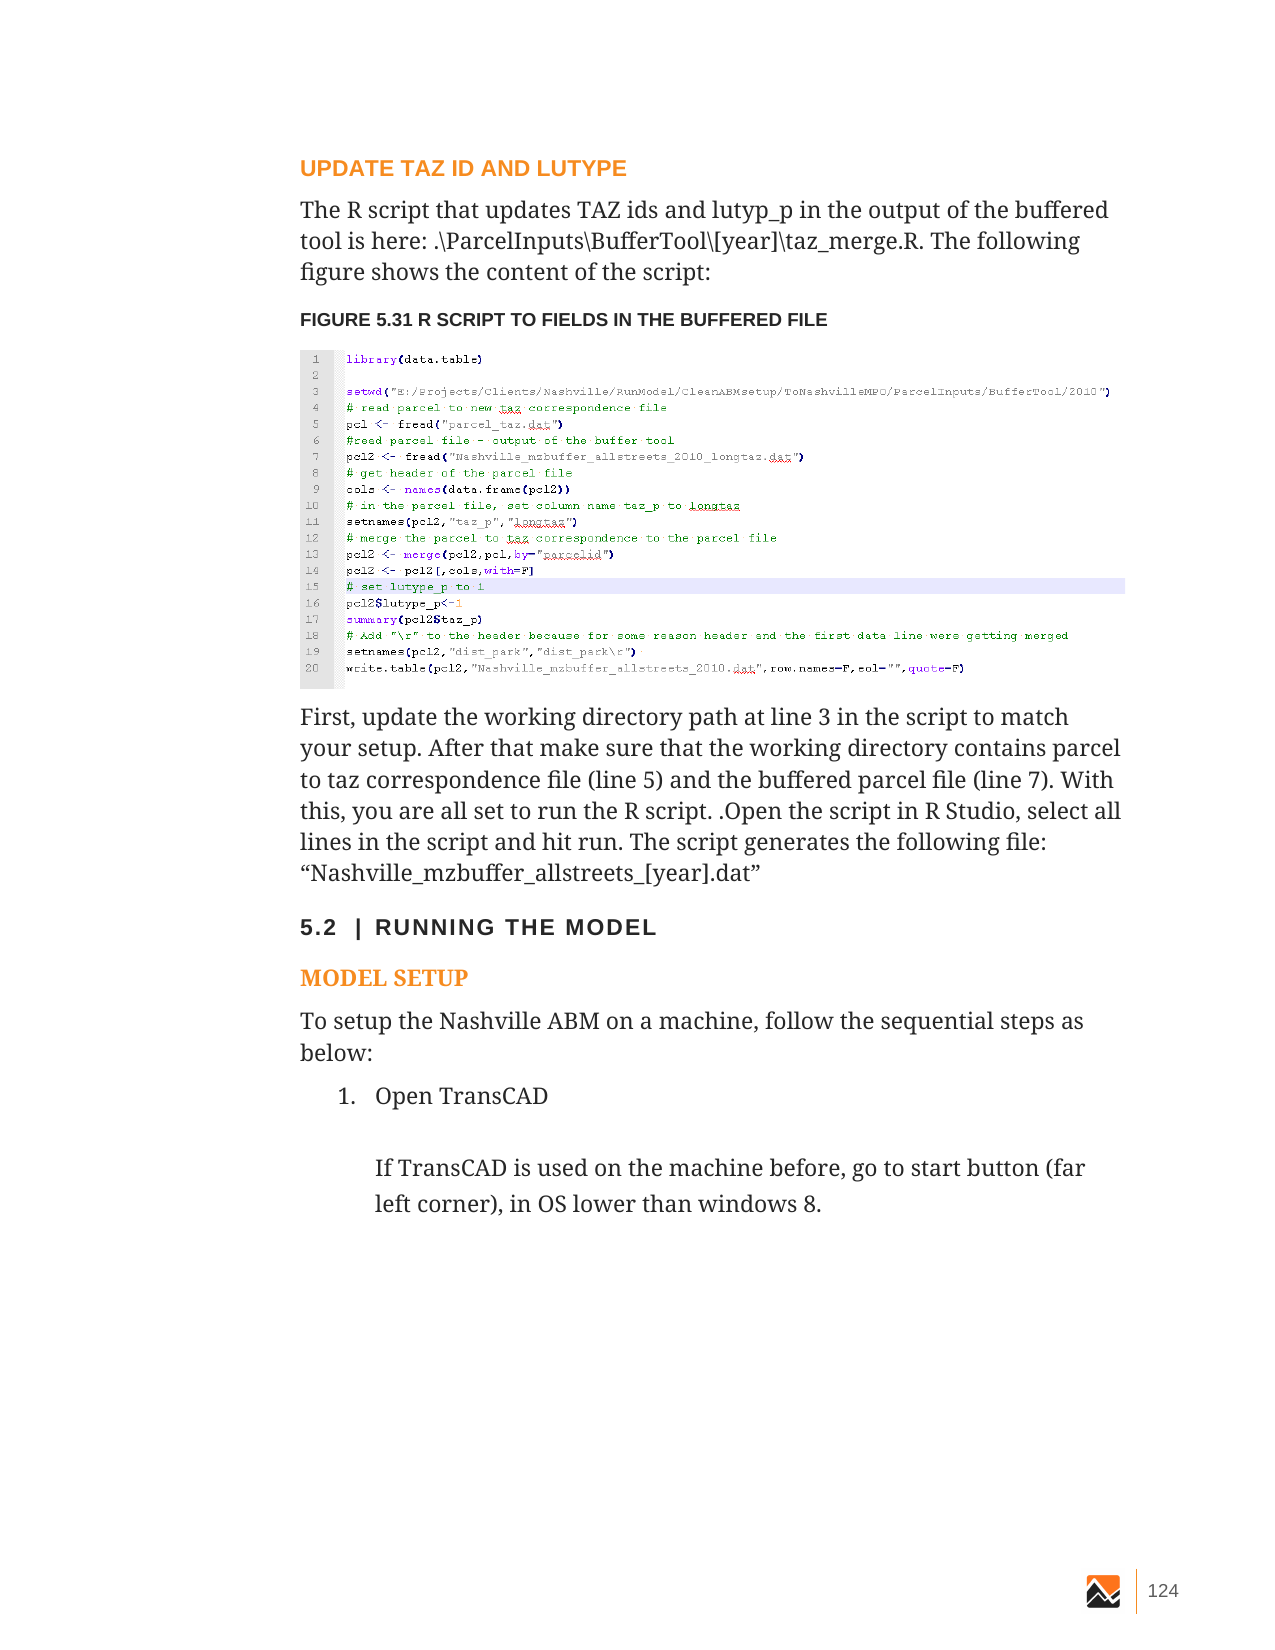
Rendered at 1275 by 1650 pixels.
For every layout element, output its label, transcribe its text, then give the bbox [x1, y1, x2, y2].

subtitle Update TAZ Id and Lutype [300, 150, 1125, 181]
subtitle Model Setup [300, 962, 1125, 993]
text The R script that updates TAZ ids and lutyp_p in the output of the buffered tool is here: .\ParcelInputs\BufferTool\[year]\taz_merge.R. The following figure shows the content of the script: [300, 194, 1125, 287]
subtitle Running the Model [300, 909, 1125, 941]
picture [300, 350, 1125, 689]
list Open TransCAD [337, 1080, 1125, 1112]
text First, update the working directory path at line 3 in the script to match your setup. After that make sure that the working directory contains parcel to taz correspondence file (line 5) and the buffered parcel file (line 7). With this, you are all set to run the R script. .Open the script in R Studio, select all lines in the script and hit run. The script generates the following file: “Nashville_mzbuffer_allstreets_[year].dat” [300, 701, 1125, 889]
picture [1080, 1568, 1125, 1614]
list If TransCAD is used on the machine before, go to start button (far left corner), in OS lower than windows 8. [375, 1152, 1125, 1219]
text To setup the Nashville ABM on a machine, follow the sequential steps as below: [300, 1005, 1125, 1068]
